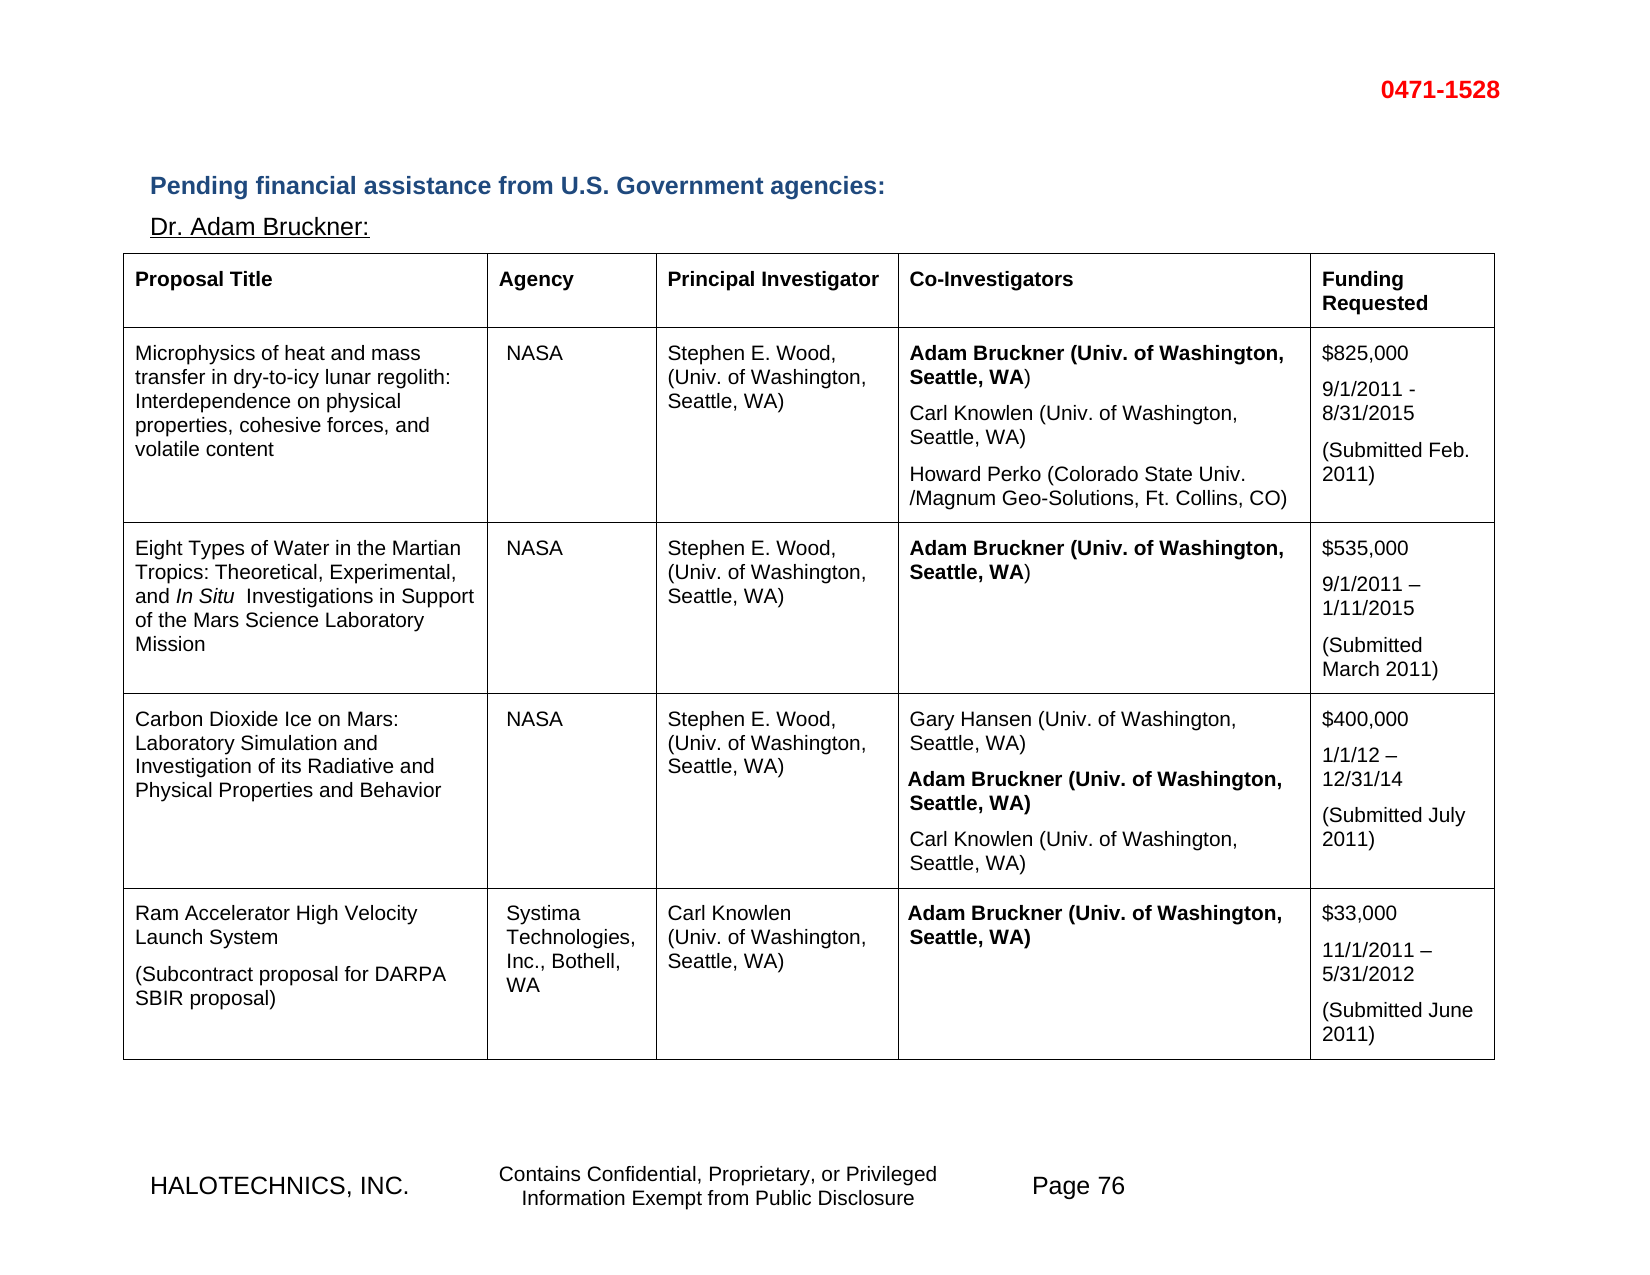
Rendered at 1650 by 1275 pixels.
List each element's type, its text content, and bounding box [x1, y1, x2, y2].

table_header Funding Requested [1311, 254, 1494, 327]
table_cell Carbon Dioxide Ice on Mars: Laboratory Simulation and Investigation of its Radiative and Physical Properties and Behavior [124, 694, 487, 888]
table_cell $535,000 9/1/2011 – 1/11/2015 (Submitted March 2011) [1311, 523, 1494, 693]
table_header Proposal Title [124, 254, 487, 327]
table_cell $33,000 11/1/2011 – 5/31/2012 (Submitted June 2011) [1311, 889, 1494, 1058]
table_header Co-Investigators [899, 254, 1310, 327]
table_cell Adam Bruckner (Univ. of Washington, Seattle, WA) [899, 889, 1310, 1058]
table_cell Stephen E. Wood, (Univ. of Washington, Seattle, WA) [657, 694, 898, 888]
table_cell $400,000 1/1/12 – 12/31/14 (Submitted July 2011) [1311, 694, 1494, 888]
table_cell Adam Bruckner (Univ. of Washington, Seattle, WA) Carl Knowlen (Univ. of Washington, Seattle, WA) Howard Perko (Colorado State Univ. /Magnum Geo-Solutions, Ft. Collins, CO) [899, 328, 1310, 522]
table_cell Eight Types of Water in the Martian Tropics: Theoretical, Experimental, and In Situ Investigations in Support of the Mars Science Laboratory Mission [124, 523, 487, 693]
table_cell Carl Knowlen (Univ. of Washington, Seattle, WA) [657, 889, 898, 1058]
table_header Agency [488, 254, 656, 327]
table_cell Ram Accelerator High Velocity Launch System (Subcontract proposal for DARPA SBIR proposal) [124, 889, 487, 1058]
table_cell NASA [488, 694, 656, 888]
table_cell NASA [488, 523, 656, 693]
table_cell Microphysics of heat and mass transfer in dry-to-icy lunar regolith: Interdependence on physical properties, cohesive forces, and volatile content [124, 328, 487, 522]
table_cell NASA [488, 328, 656, 522]
table_cell Gary Hansen (Univ. of Washington, Seattle, WA) Adam Bruckner (Univ. of Washington, Seattle, WA) Carl Knowlen (Univ. of Washington, Seattle, WA) [899, 694, 1310, 888]
table_cell Stephen E. Wood, (Univ. of Washington, Seattle, WA) [657, 523, 898, 693]
table_cell Stephen E. Wood, (Univ. of Washington, Seattle, WA) [657, 328, 898, 522]
subtitle Pending financial assistance from U.S. Government agencies: [150, 171, 1500, 199]
table_cell Adam Bruckner (Univ. of Washington, Seattle, WA) [899, 523, 1310, 693]
table_cell Systima Technologies, Inc., Bothell, WA [488, 889, 656, 1058]
text Dr. Adam Bruckner: [150, 212, 1500, 241]
table_cell $825,000 9/1/2011 - 8/31/2015 (Submitted Feb. 2011) [1311, 328, 1494, 522]
table_header Principal Investigator [657, 254, 898, 327]
